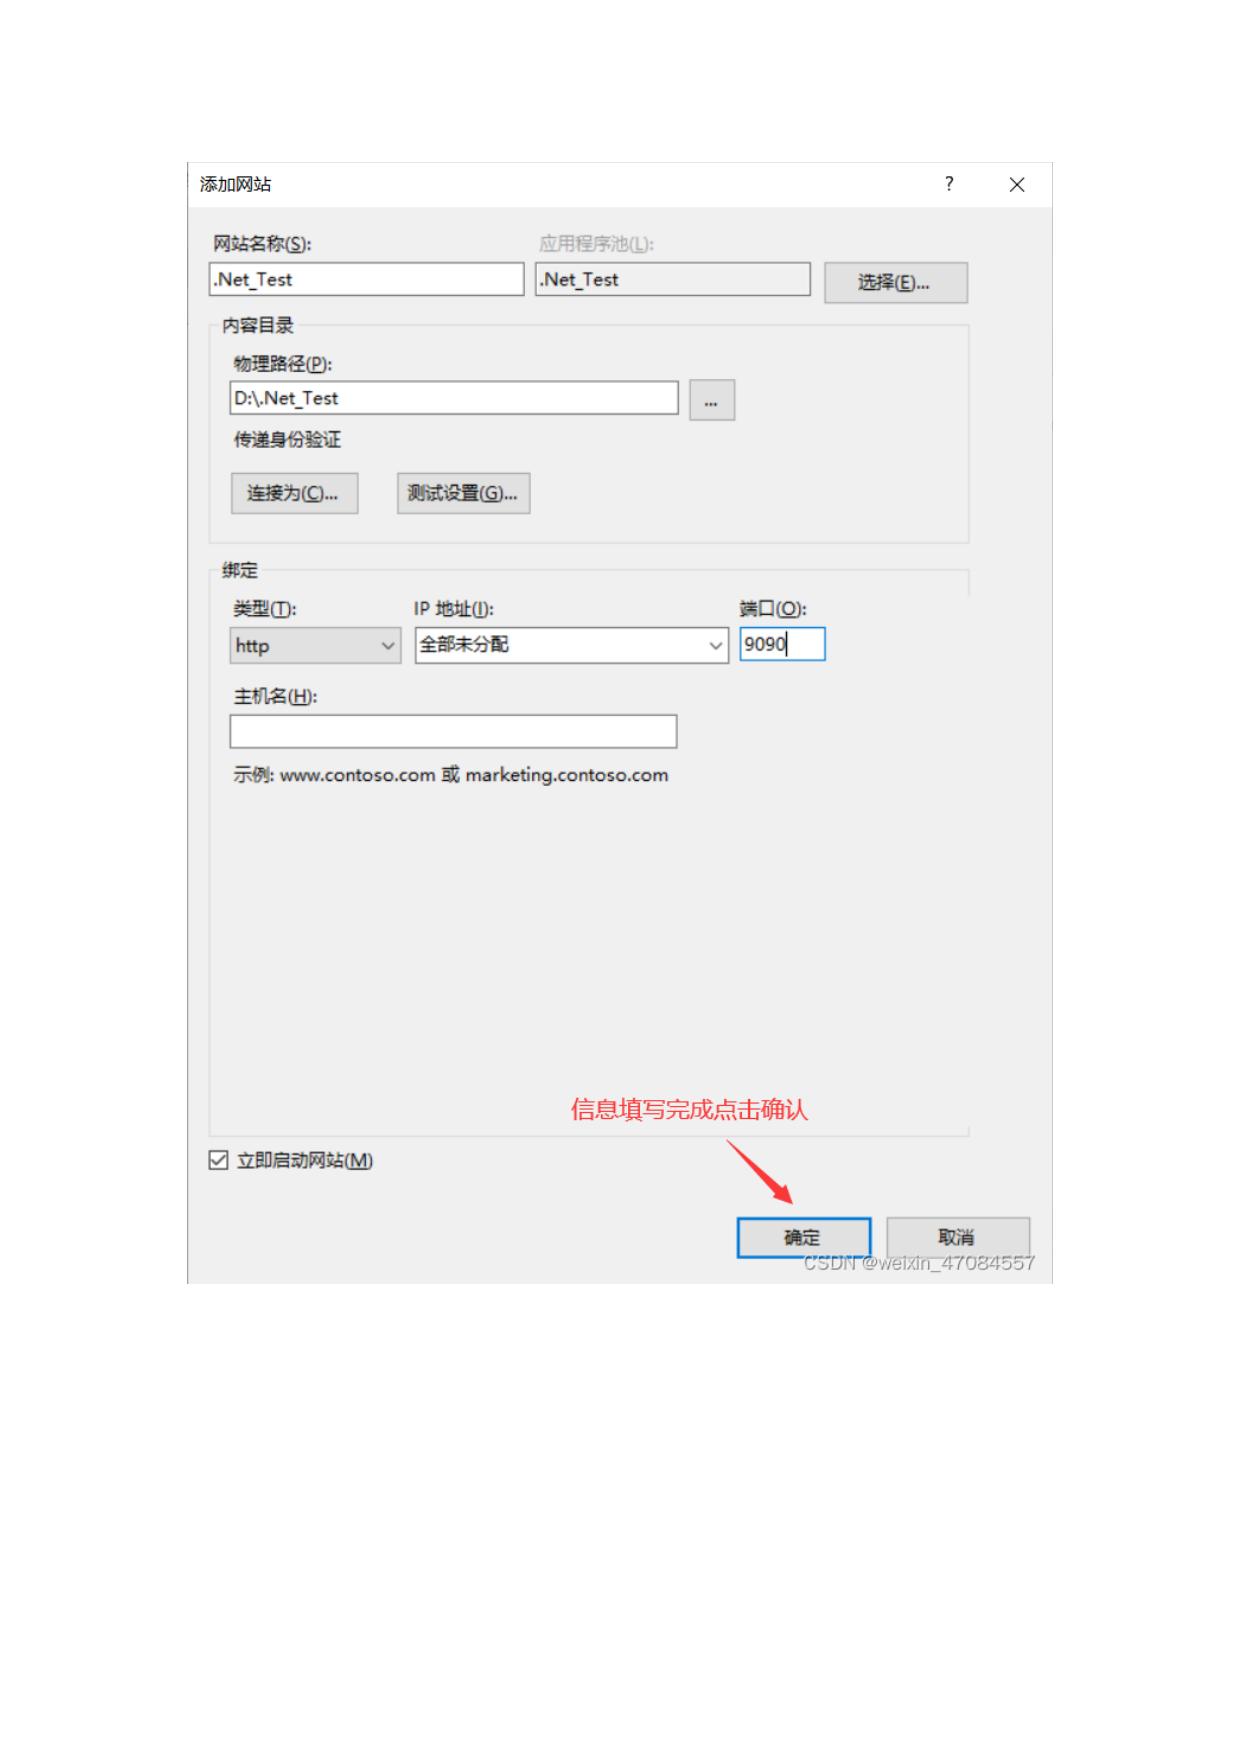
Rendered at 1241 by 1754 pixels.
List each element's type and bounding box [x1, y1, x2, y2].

picture [187, 162, 1053, 1284]
